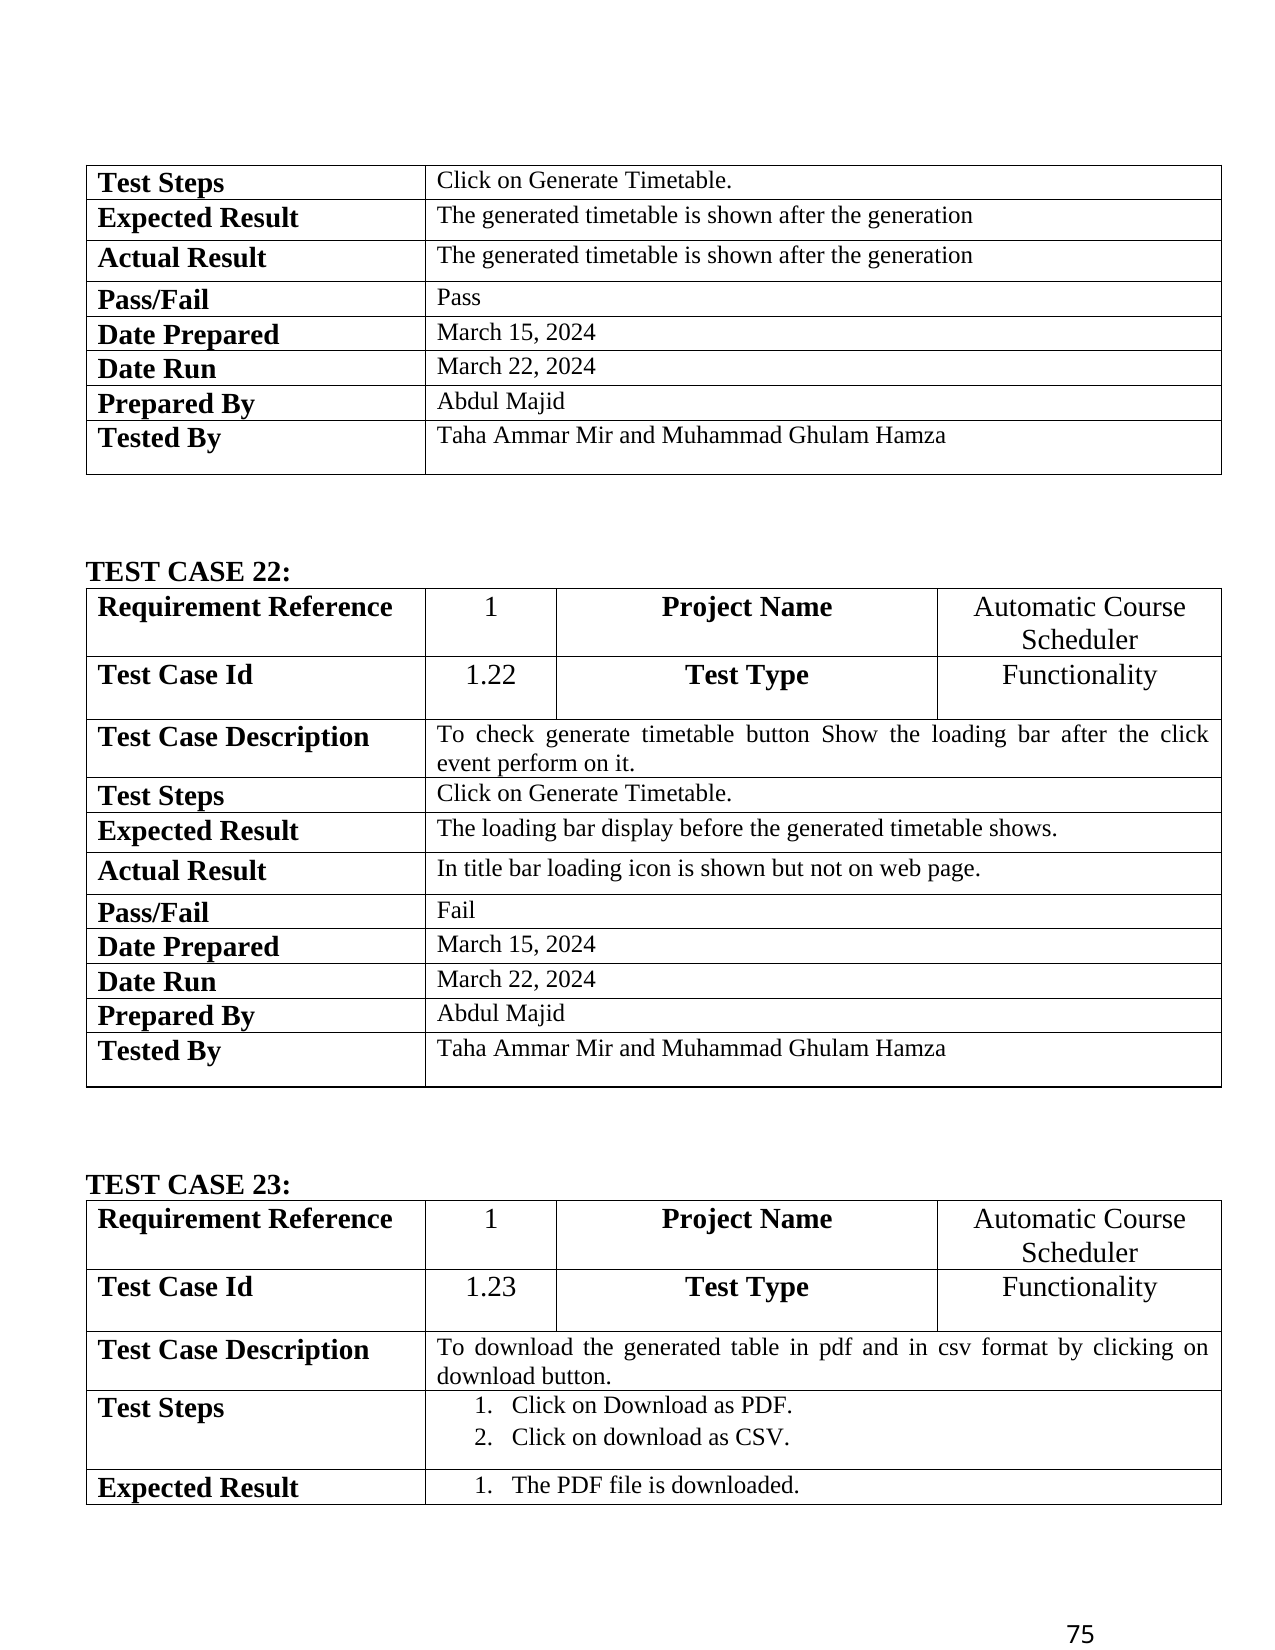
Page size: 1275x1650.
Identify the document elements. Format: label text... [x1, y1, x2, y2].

table_cell Date Run [87, 351, 425, 385]
table_cell Test Case Description [87, 1332, 425, 1389]
table_cell To download the generated table in pdf and in csv format by clicking on download button. [426, 1332, 1221, 1389]
table_cell Tested By [87, 421, 425, 474]
table_cell Click on Generate Timetable. [426, 778, 1221, 812]
table_cell Taha Ammar Mir and Muhammad Ghulam Hamza [426, 1033, 1221, 1086]
table_header Project Name [557, 589, 937, 656]
table_cell Test Type [557, 1270, 937, 1331]
table_header 1 [426, 1201, 556, 1268]
table_cell Test Case Id [87, 657, 425, 718]
table_cell March 22, 2024 [426, 351, 1221, 385]
table_header 1 [426, 589, 556, 656]
table_cell Actual Result [87, 241, 425, 281]
table_cell The generated timetable is shown after the generation [426, 200, 1221, 239]
table_cell Click on Generate Timetable. [426, 166, 1221, 199]
table_cell Test Steps [87, 778, 425, 812]
table_cell Functionality [938, 1270, 1221, 1331]
table_header Automatic Course Scheduler [938, 589, 1221, 656]
table_header Automatic Course Scheduler [938, 1201, 1221, 1268]
table_header Project Name [557, 1201, 937, 1268]
table_cell 1.23 [426, 1270, 556, 1331]
table_cell Actual Result [87, 853, 425, 894]
table_header Requirement Reference [87, 1201, 425, 1268]
table_cell Prepared By [87, 386, 425, 419]
table_cell Pass/Fail [87, 895, 425, 928]
table_cell The loading bar display before the generated timetable shows. [426, 813, 1221, 852]
table_cell In title bar loading icon is shown but not on web page. [426, 853, 1221, 894]
table_cell March 15, 2024 [426, 929, 1221, 963]
text TEST CASE 22: [85, 554, 1221, 588]
table_cell Date Prepared [87, 317, 425, 350]
table_header Requirement Reference [87, 589, 425, 656]
text TEST CASE 23: [85, 1167, 1221, 1200]
table_cell Test Case Description [87, 720, 425, 777]
table_cell Pass [426, 282, 1221, 316]
table_cell Taha Ammar Mir and Muhammad Ghulam Hamza [426, 421, 1221, 474]
table_cell Test Steps [87, 1391, 425, 1469]
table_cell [426, 1470, 1221, 1504]
table_cell Expected Result [87, 1470, 425, 1504]
table_cell Test Steps [87, 166, 425, 199]
table_cell Fail [426, 895, 1221, 928]
table_cell Test Type [557, 657, 937, 718]
table_cell Prepared By [87, 999, 425, 1032]
table_cell Functionality [938, 657, 1221, 718]
table_cell The generated timetable is shown after the generation [426, 241, 1221, 281]
table_cell Date Prepared [87, 929, 425, 963]
table_cell Expected Result [87, 813, 425, 852]
table_cell Abdul Majid [426, 999, 1221, 1032]
table_cell 1.22 [426, 657, 556, 718]
table_cell March 15, 2024 [426, 317, 1221, 350]
table_cell Tested By [87, 1033, 425, 1086]
table_cell To check generate timetable button Show the loading bar after the click event perform on it. [426, 720, 1221, 777]
table_cell Expected Result [87, 200, 425, 239]
table_cell Pass/Fail [87, 282, 425, 316]
table_cell Date Run [87, 964, 425, 997]
table_cell March 22, 2024 [426, 964, 1221, 997]
table_cell Test Case Id [87, 1270, 425, 1331]
table_cell Click on Download as PDF. Click on download as CSV. [426, 1391, 1221, 1469]
table_cell Abdul Majid [426, 386, 1221, 419]
